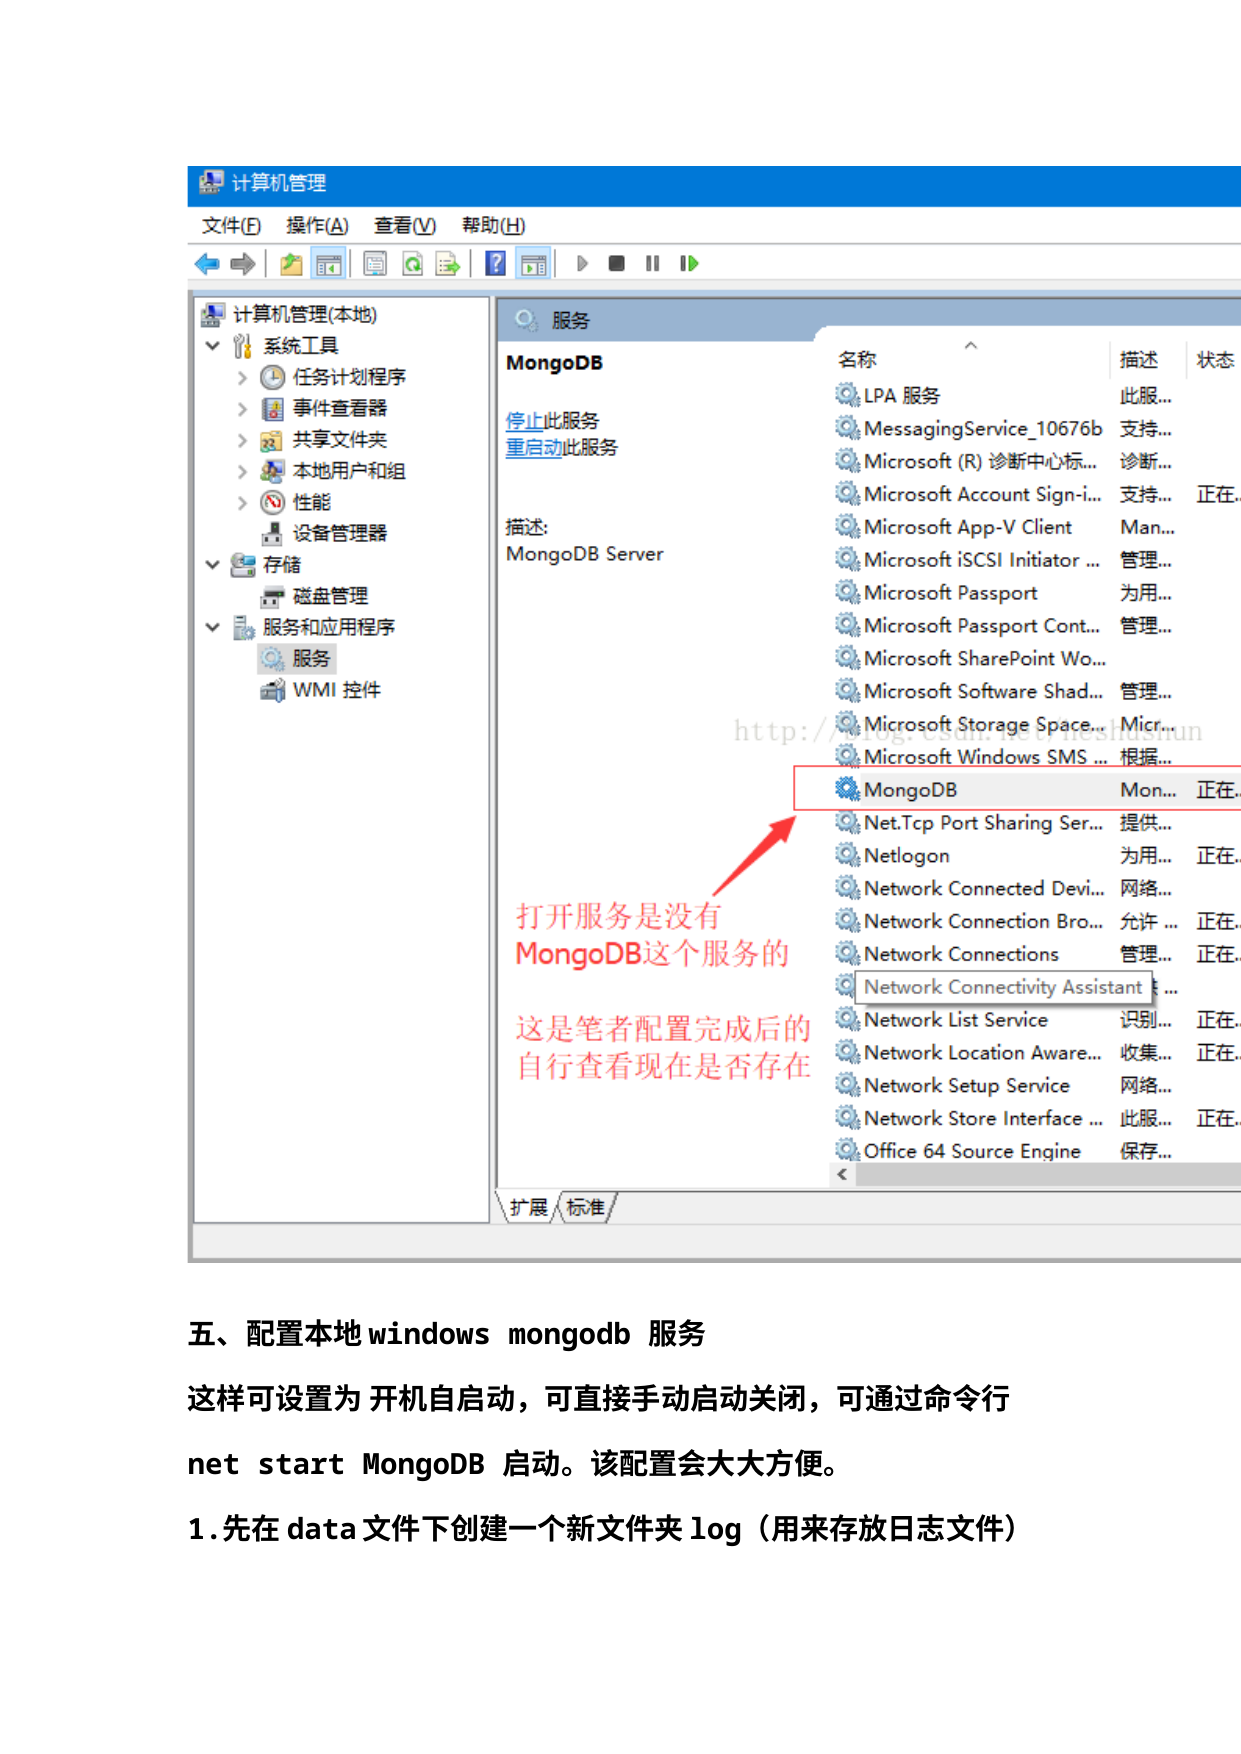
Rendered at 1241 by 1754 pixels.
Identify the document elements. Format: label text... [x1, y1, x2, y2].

text 1.先在data文件下创建一个新文件夹log（用来存放日志文件） [187, 1494, 1053, 1559]
text 这样可设置为 开机自启动，可直接手动启动关闭，可通过命令行net start MongoDB 启动。该配置会大大方便。 [187, 1364, 1053, 1494]
picture [187, 166, 1241, 1263]
text 五、配置本地windows mongodb 服务 [187, 1299, 1053, 1364]
